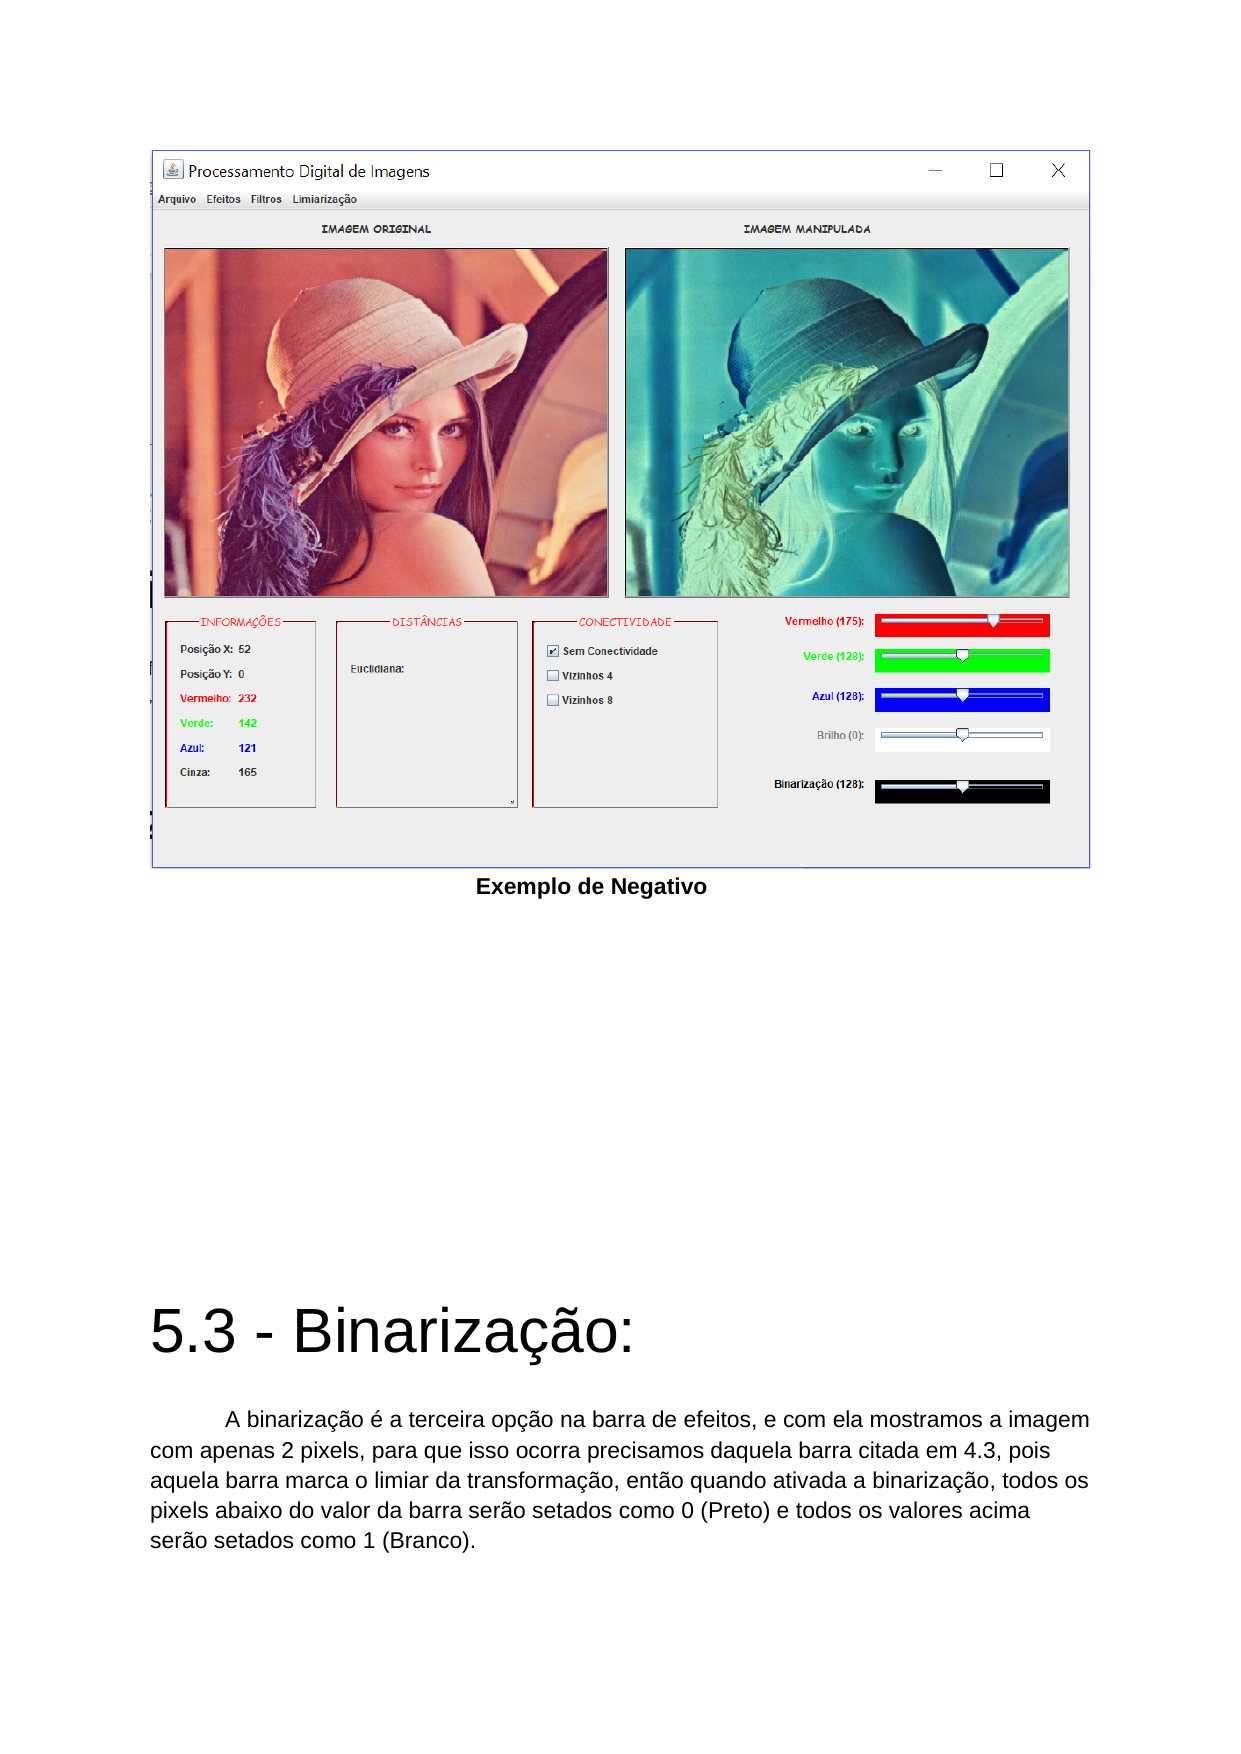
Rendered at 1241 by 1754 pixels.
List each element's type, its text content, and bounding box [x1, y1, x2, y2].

text 5.3 - Binarização: [150, 1294, 1090, 1366]
text A binarização é a terceira opção na barra de efeitos, e com ela mostramos a imagem com apenas 2 pixels, para que isso ocorra precisamos daquela barra citada em 4.3, pois aquela barra marca o limiar da transformação, então quando ativada a binarização, todos os pixels abaixo do valor da barra serão setados como 0 (Preto) e todos os valores acima serão setados como 1 (Branco). [150, 1406, 1090, 1554]
text Exemplo de Negativo [150, 873, 1090, 899]
picture [150, 150, 1091, 869]
